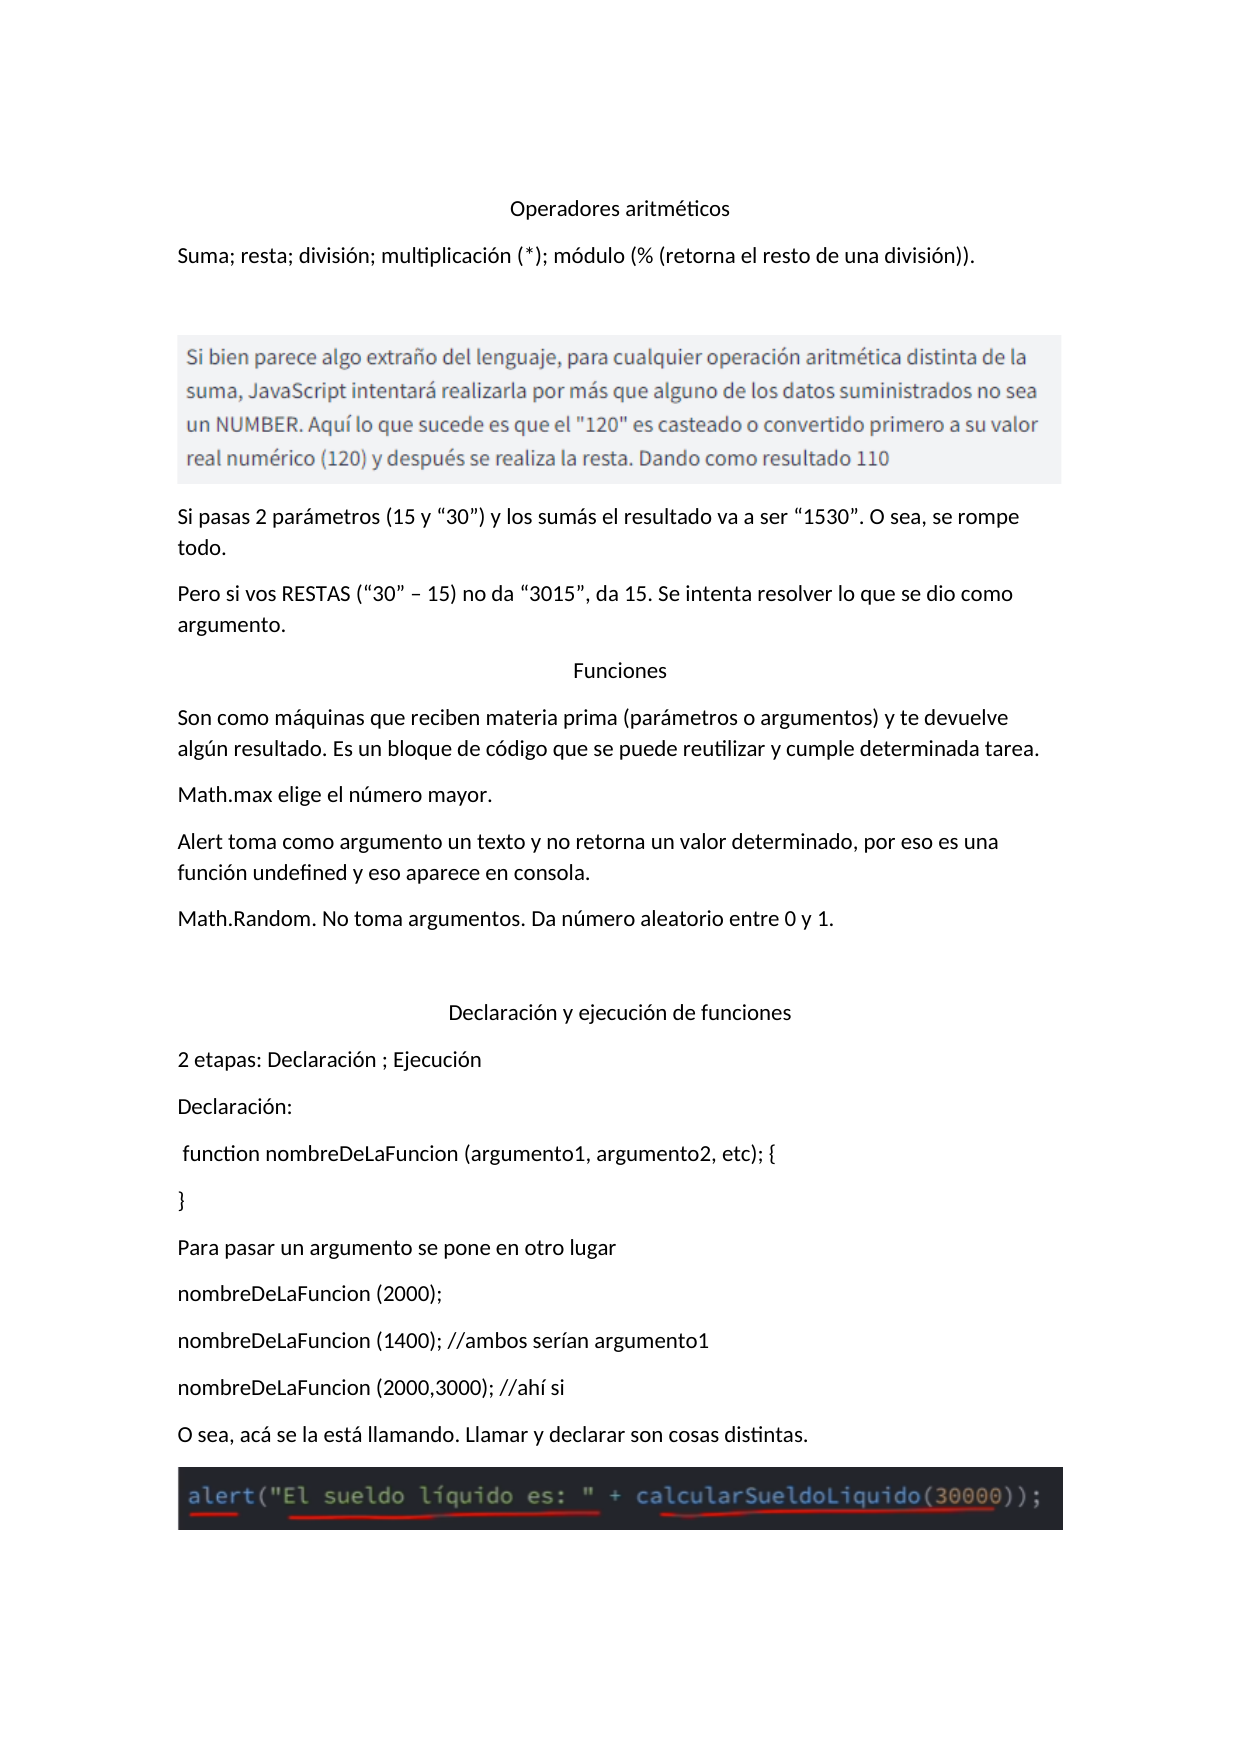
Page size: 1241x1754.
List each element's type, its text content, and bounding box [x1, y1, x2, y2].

picture [177, 335, 1062, 484]
text 2 etapas: Declaración ; Ejecución [177, 1045, 1063, 1073]
text Son como máquinas que reciben materia prima (parámetros o argumentos) y te devuelve algún resultado. Es un bloque de código que se puede reutilizar y cumple determinada tarea. [177, 703, 1063, 762]
text Pero si vos RESTAS (“30” – 15) no da “3015”, da 15. Se intenta resolver lo que se dio como argumento. [177, 579, 1063, 638]
text Operadores aritméticos [177, 194, 1063, 222]
picture [177, 1467, 1063, 1530]
text Funciones [177, 657, 1063, 684]
text } [177, 1186, 1063, 1214]
text Si pasas 2 parámetros (15 y “30”) y los sumás el resultado va a ser “1530”. O sea, se rompe todo. [177, 502, 1063, 561]
text Suma; resta; división; multiplicación (*); módulo (% (retorna el resto de una división)). [177, 241, 1063, 269]
text Math.max elige el número mayor. [177, 781, 1063, 808]
text nombreDeLaFuncion (1400); //ambos serían argumento1 [177, 1326, 1063, 1354]
text Para pasar un argumento se pone en otro lugar [177, 1233, 1063, 1261]
text function nombreDeLaFuncion (argumento1, argumento2, etc); { [177, 1139, 1063, 1167]
text Alert toma como argumento un texto y no retorna un valor determinado, por eso es una función undefined y eso aparece en consola. [177, 827, 1063, 886]
text nombreDeLaFuncion (2000); [177, 1279, 1063, 1307]
text Declaración y ejecución de funciones [177, 998, 1063, 1026]
text Math.Random. No toma argumentos. Da número aleatorio entre 0 y 1. [177, 904, 1063, 932]
text Declaración: [177, 1092, 1063, 1120]
text O sea, acá se la está llamando. Llamar y declarar son cosas distintas. [177, 1420, 1063, 1448]
text nombreDeLaFuncion (2000,3000); //ahí si [177, 1373, 1063, 1401]
